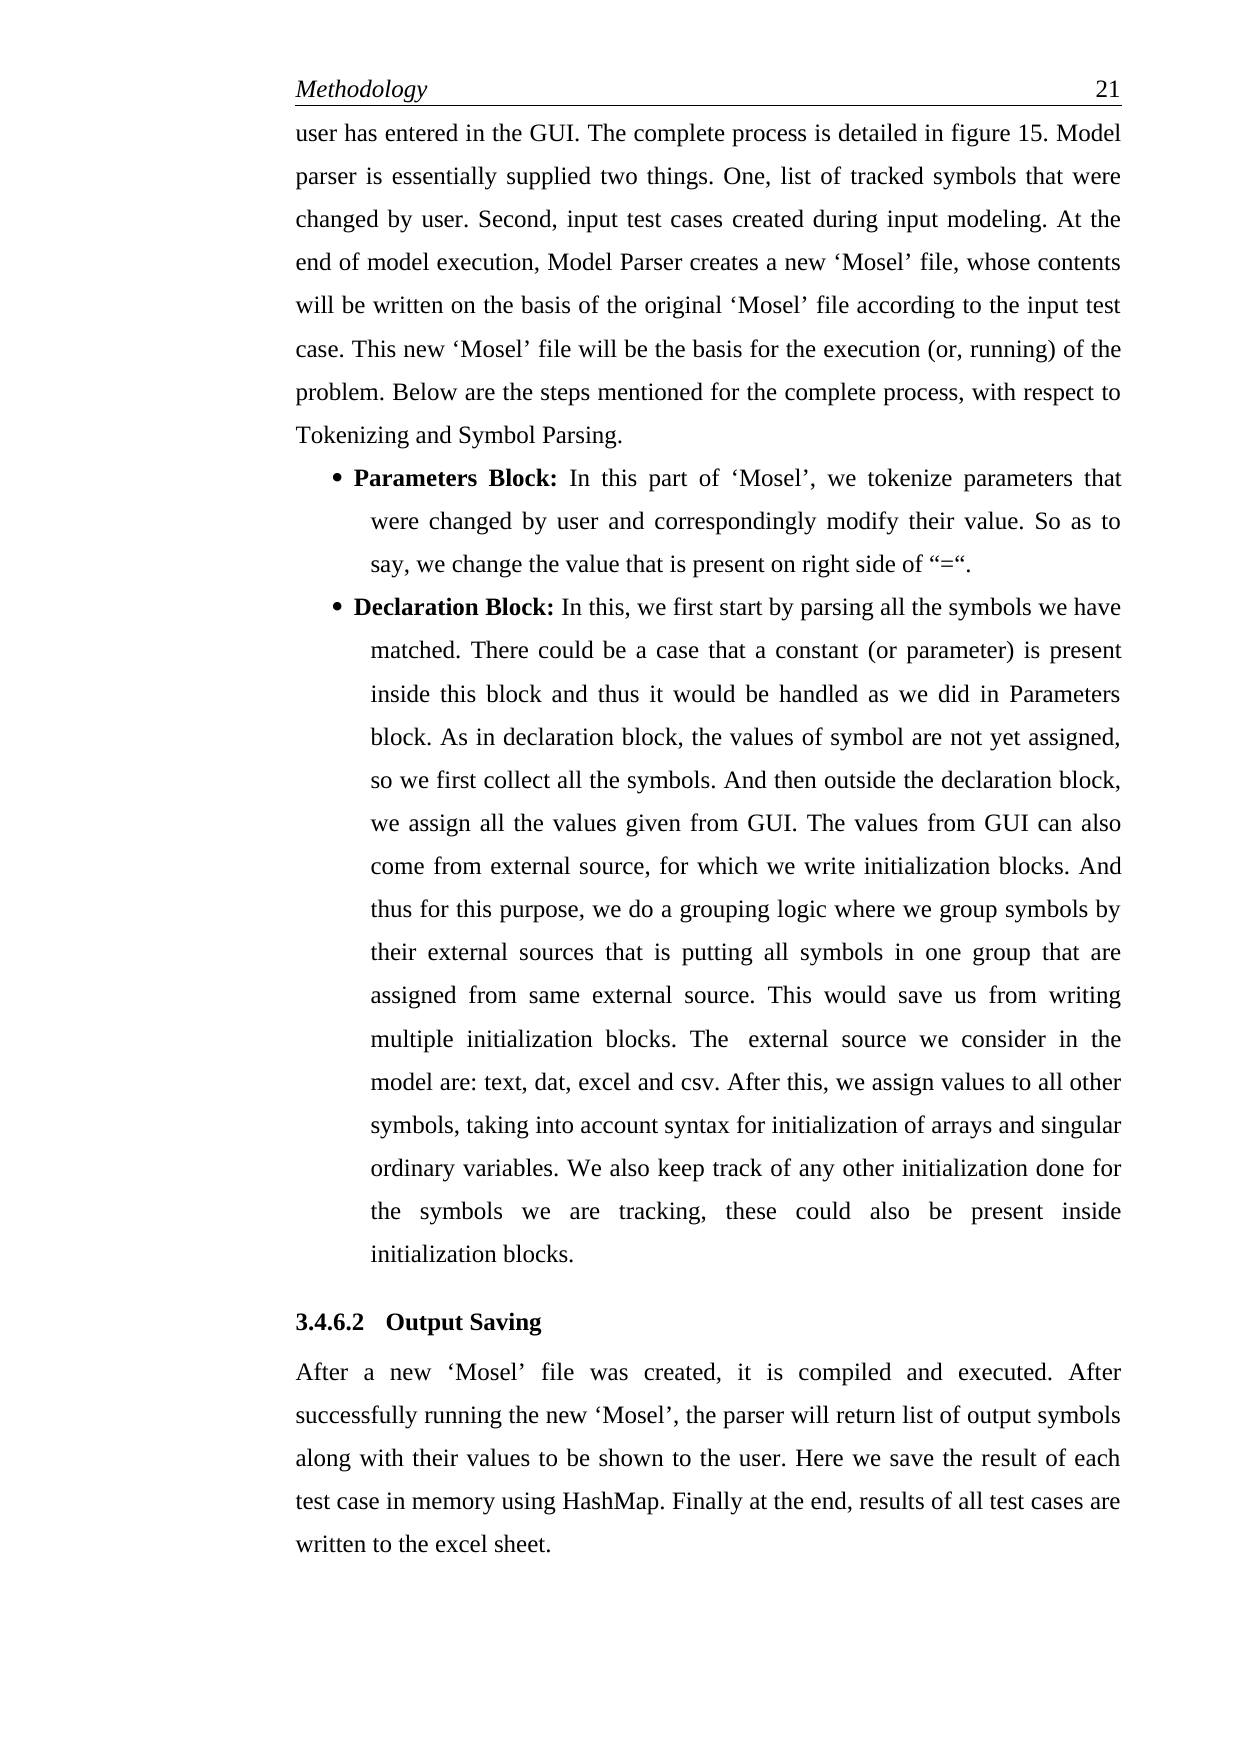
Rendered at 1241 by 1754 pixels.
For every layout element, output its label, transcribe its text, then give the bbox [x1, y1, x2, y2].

list Declaration Block: In this, we first start by parsing all the symbols we have matched. There could be a case that a constant (or parameter) is present inside this block and thus it would be handled as we did in Parameters block. As in declaration block, the values of symbol are not yet assigned, so we first collect all the symbols. And then outside the declaration block, we assign all the values given from GUI. The values from GUI can also come from external source, for which we write initialization blocks. And thus for this purpose, we do a grouping logic where we group symbols by their external sources that is putting all symbols in one group that are assigned from same external source. This would save us from writing multiple initialization blocks. The external source we consider in the model are: text, dat, excel and csv. After this, we assign values to all other symbols, taking into account syntax for initialization of arrays and singular ordinary variables. We also keep track of any other initialization done for the symbols we are tracking, these could also be present inside initialization blocks. [333, 592, 1122, 1268]
list Parameters Block: In this part of ‘Mosel’, we tokenize parameters that were changed by user and correspondingly modify their value. So as to say, we change the value that is present on right side of “=“. [333, 463, 1122, 578]
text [295, 118, 1122, 449]
text After a new ‘Mosel’ file was created, it is compiled and executed. After successfully running the new ‘Mosel’, the parser will return list of output symbols along with their values to be shown to the user. Here we save the result of each test case in memory using HashMap. Finally at the end, results of all test cases are written to the excel sheet. [295, 1357, 1122, 1558]
subtitle Output Saving [295, 1307, 1122, 1336]
